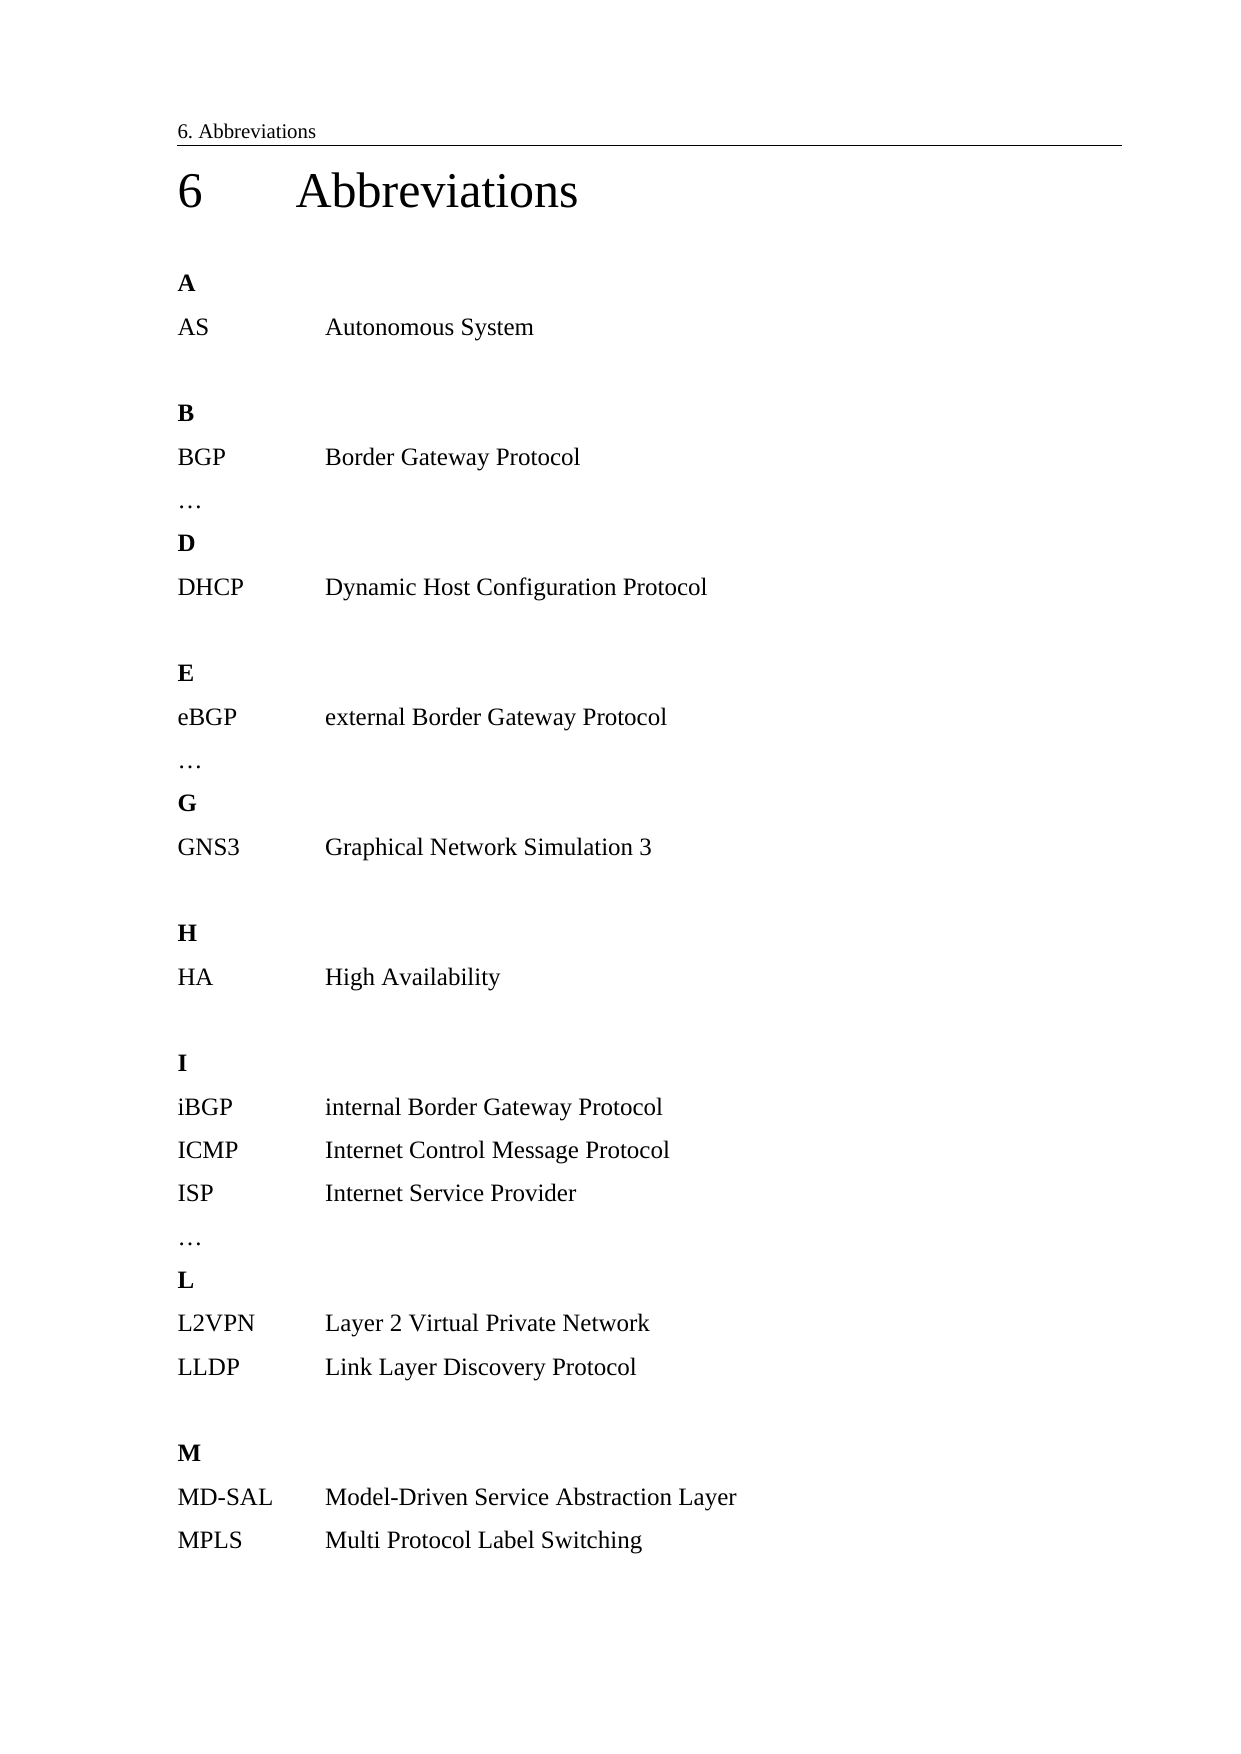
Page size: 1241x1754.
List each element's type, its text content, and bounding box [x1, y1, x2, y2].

text A [177, 268, 1122, 297]
text iBGP internal Border Gateway Protocol [177, 1092, 1122, 1120]
text BGP Border Gateway Protocol [177, 442, 1122, 470]
text LLDP Link Layer Discovery Protocol [177, 1352, 1122, 1380]
text D [177, 528, 1122, 557]
text E [177, 658, 1122, 687]
text … [177, 1222, 1122, 1250]
text L2VPN Layer 2 Virtual Private Network [177, 1308, 1122, 1337]
text H [177, 918, 1122, 947]
text … [177, 485, 1122, 514]
text eBGP external Border Gateway Protocol [177, 702, 1122, 730]
text M [177, 1438, 1122, 1467]
text MD-SAL Model-Driven Service Abstraction Layer [177, 1482, 1122, 1510]
text … [177, 745, 1122, 774]
text ICMP Internet Control Message Protocol [177, 1135, 1122, 1164]
text DHCP Dynamic Host Configuration Protocol [177, 572, 1122, 600]
text AS Autonomous System [177, 312, 1122, 340]
text MPLS Multi Protocol Label Switching [177, 1525, 1122, 1554]
text B [177, 398, 1122, 427]
text G [177, 788, 1122, 817]
text HA High Availability [177, 962, 1122, 990]
text ISP Internet Service Provider [177, 1178, 1122, 1207]
text L [177, 1265, 1122, 1294]
text I [177, 1048, 1122, 1077]
text GNS3 Graphical Network Simulation 3 [177, 832, 1122, 860]
subtitle Abbreviations [177, 161, 1122, 218]
